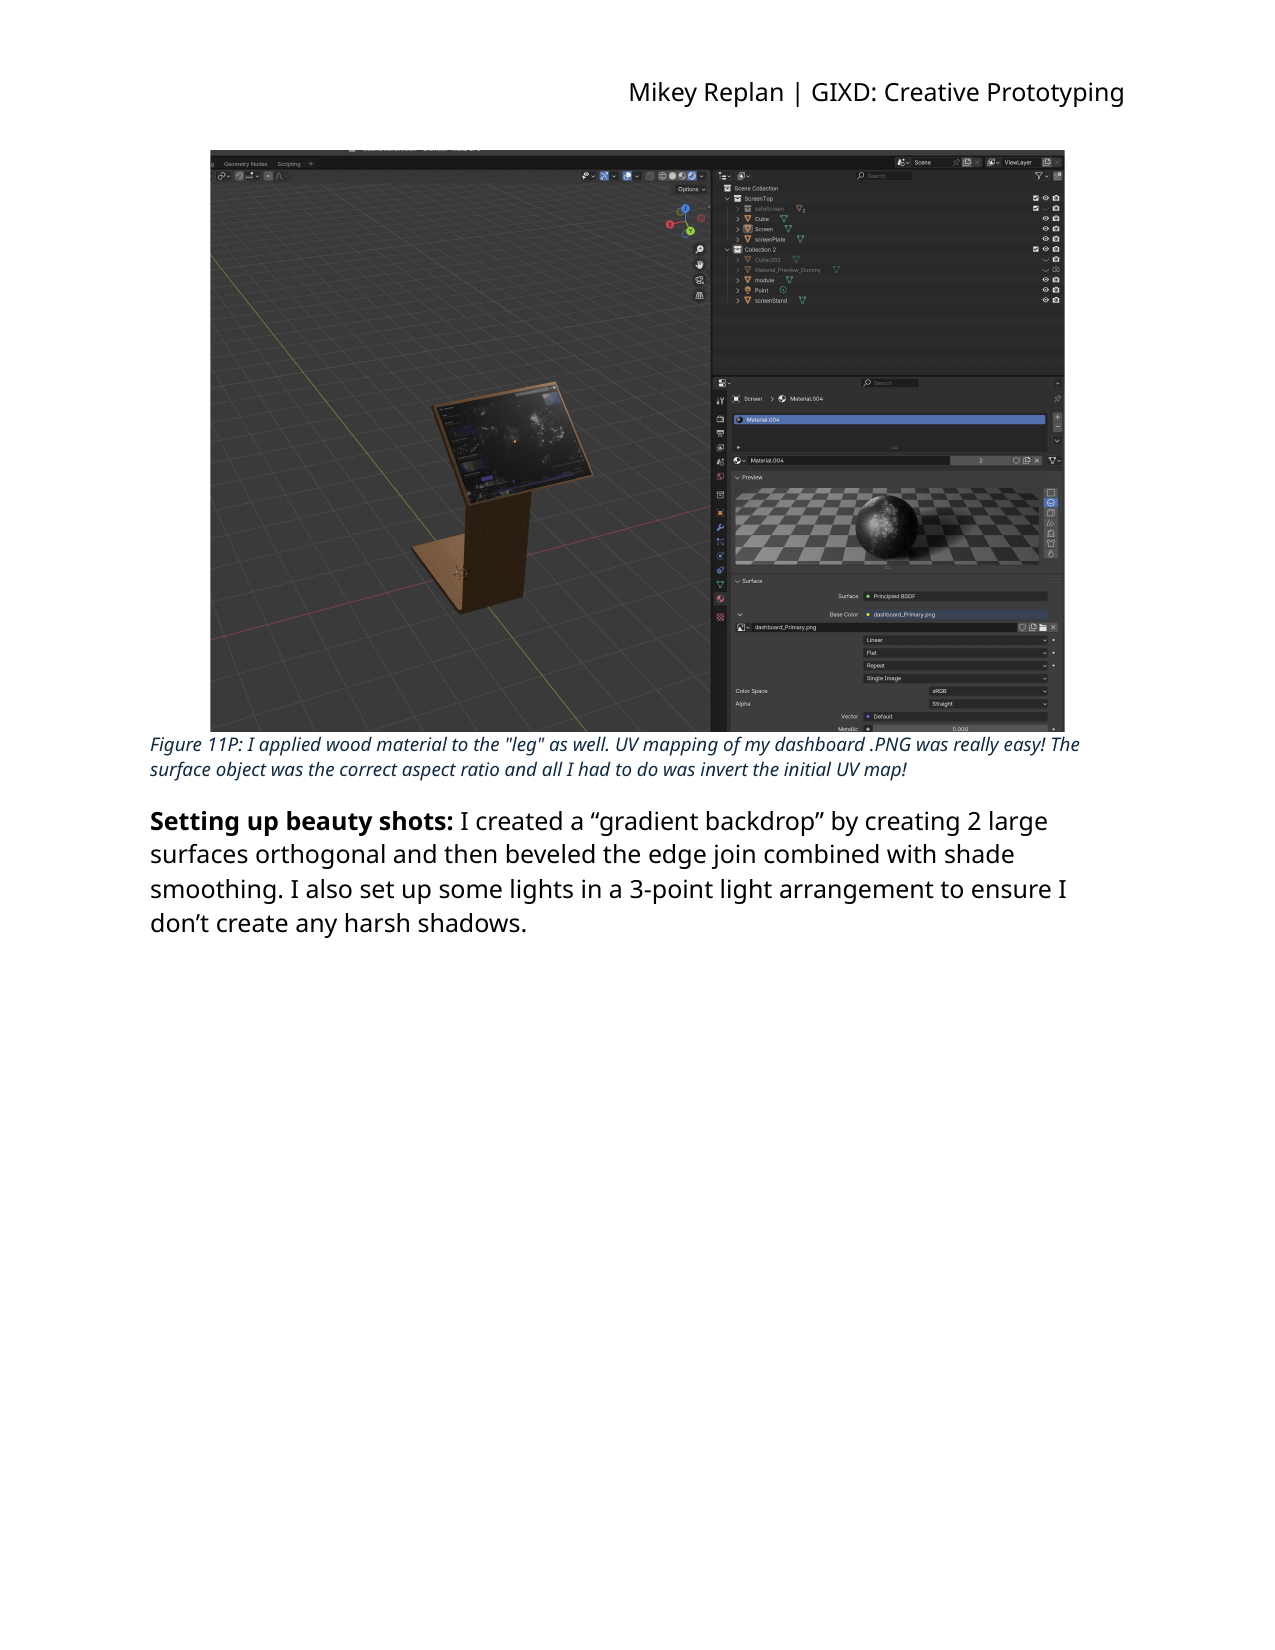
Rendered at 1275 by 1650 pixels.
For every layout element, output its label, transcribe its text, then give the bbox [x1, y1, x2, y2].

text Figure 11P: I applied wood material to the "leg" as well. UV mapping of my dashboard .PNG was really easy! The surface object was the correct aspect ratio and all I had to do was invert the initial UV map! [150, 731, 1125, 782]
picture [210, 150, 1065, 732]
text Setting up beauty shots: I created a “gradient backdrop” by creating 2 large surfaces orthogonal and then beveled the edge join combined with shade smoothing. I also set up some lights in a 3-point light arrangement to ensure I don’t create any harsh shadows. [150, 803, 1125, 939]
